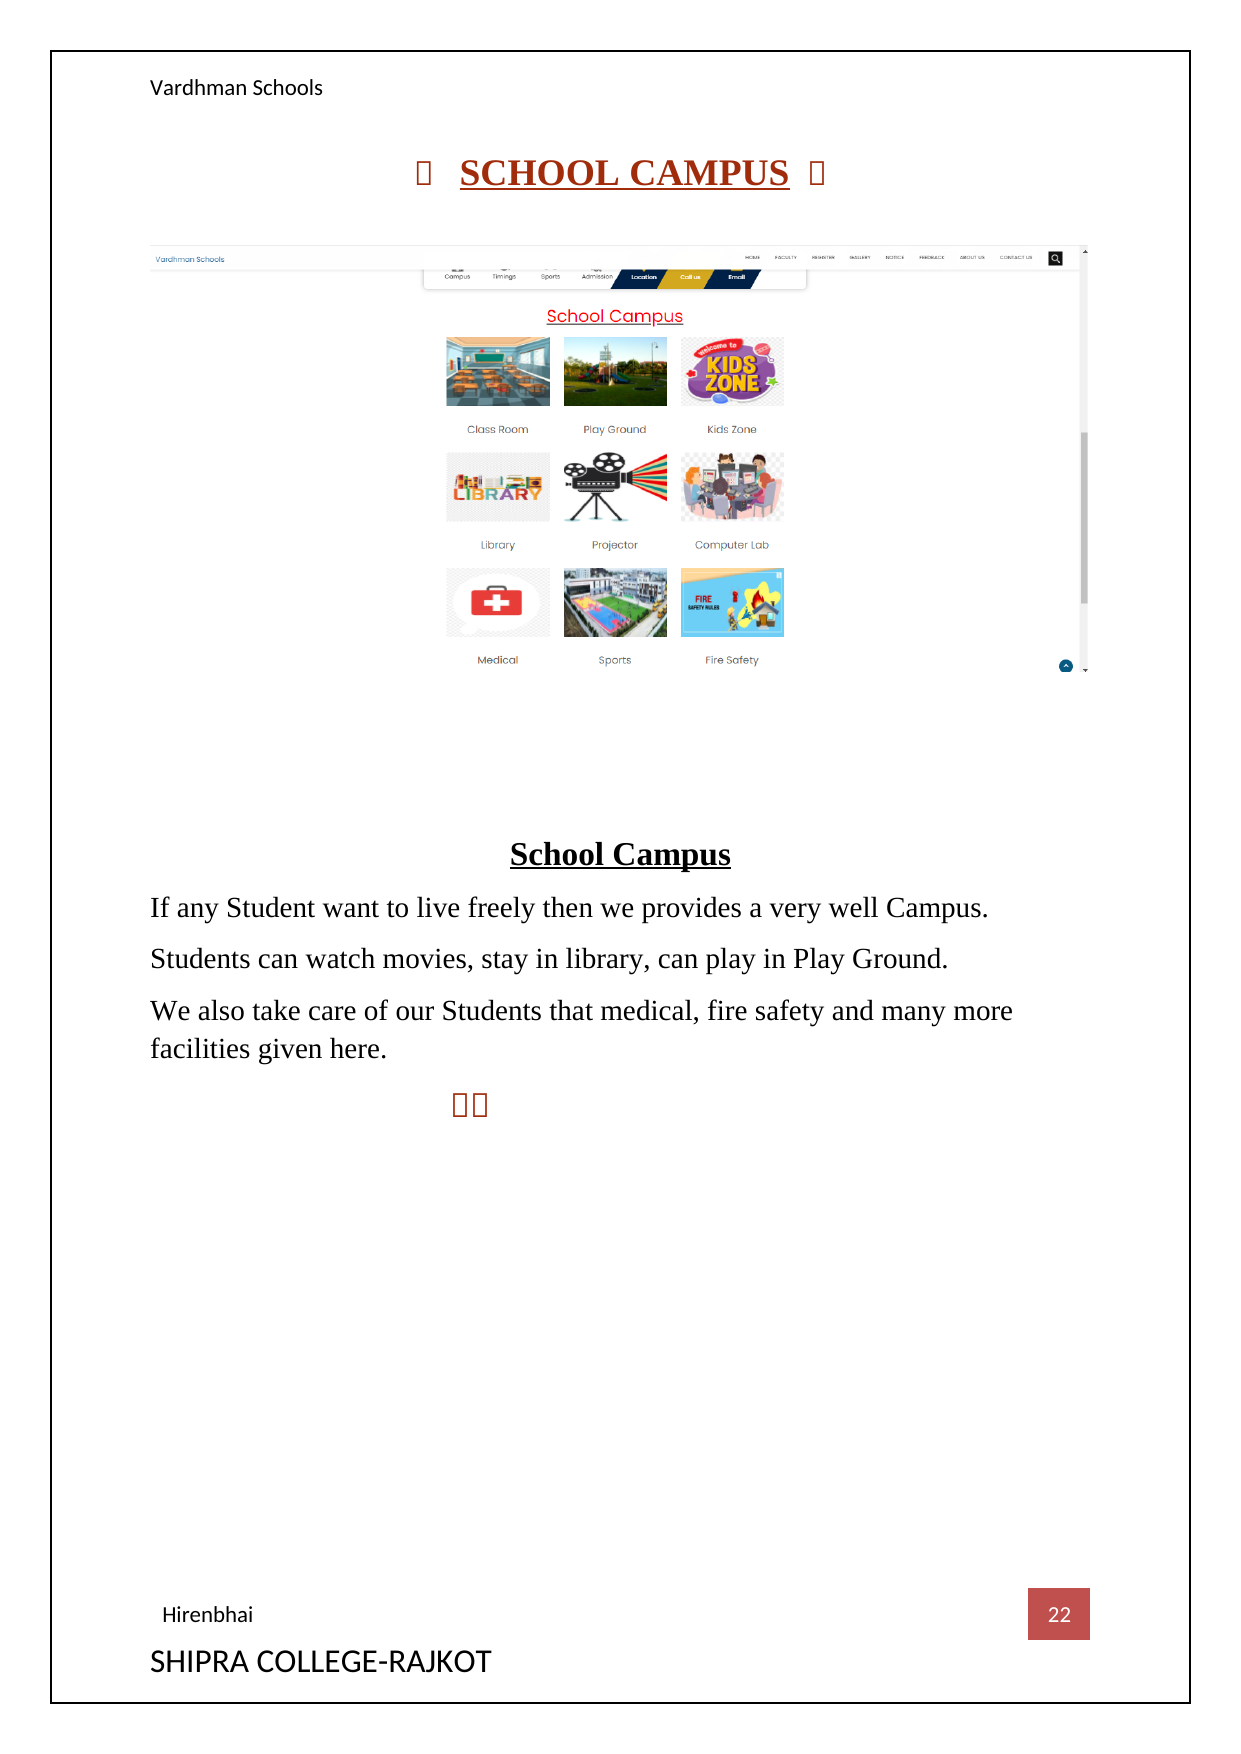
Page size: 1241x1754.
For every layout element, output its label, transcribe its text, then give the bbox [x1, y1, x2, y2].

text We also take care of our Students that medical, fire safety and many more facilities given here. [150, 993, 1090, 1065]
text  School Campus  [150, 150, 1090, 195]
picture [150, 238, 1088, 672]
text  [450, 1082, 1090, 1128]
text If any Student want to live freely then we provides a very well Campus. [150, 891, 1090, 924]
text School Campus [150, 834, 1090, 872]
text Students can watch movies, stay in library, can play in Play Ground. [150, 942, 1090, 975]
